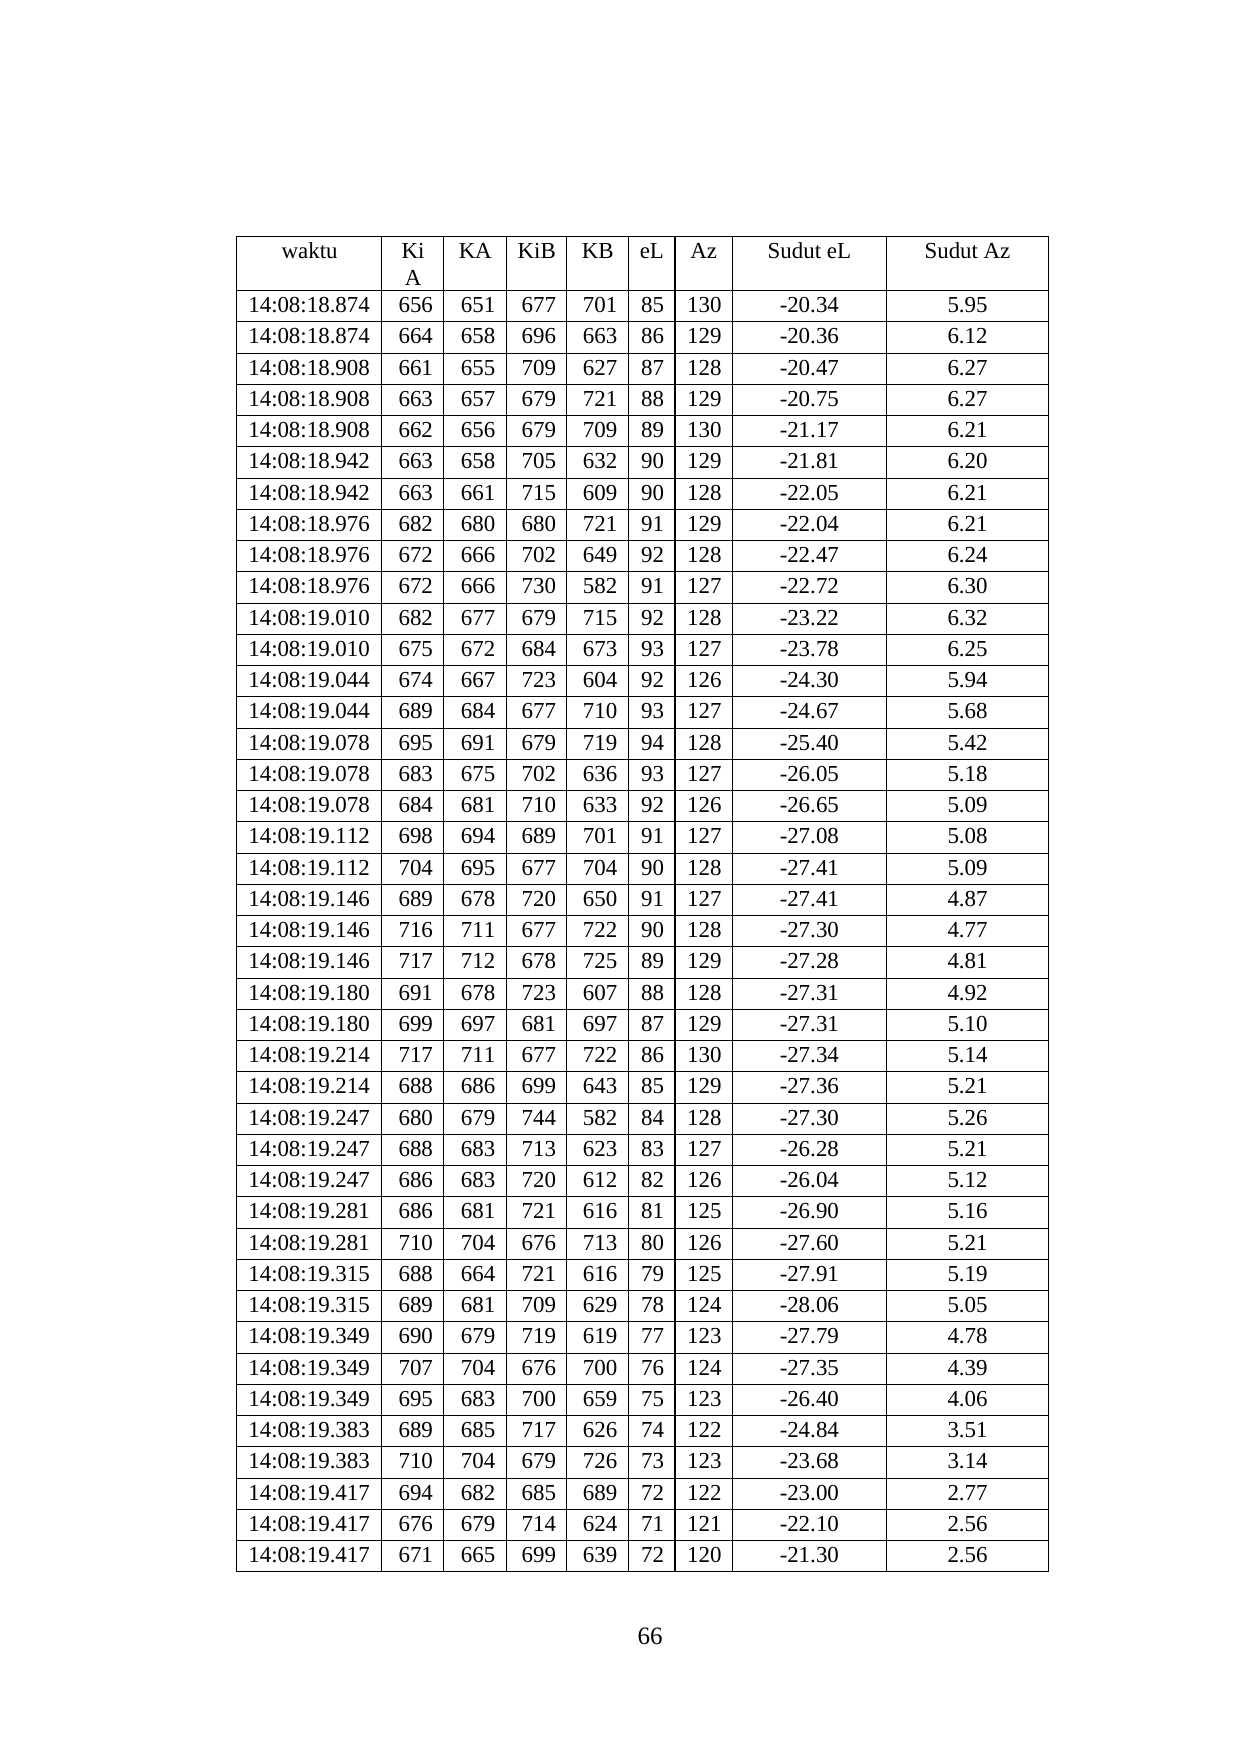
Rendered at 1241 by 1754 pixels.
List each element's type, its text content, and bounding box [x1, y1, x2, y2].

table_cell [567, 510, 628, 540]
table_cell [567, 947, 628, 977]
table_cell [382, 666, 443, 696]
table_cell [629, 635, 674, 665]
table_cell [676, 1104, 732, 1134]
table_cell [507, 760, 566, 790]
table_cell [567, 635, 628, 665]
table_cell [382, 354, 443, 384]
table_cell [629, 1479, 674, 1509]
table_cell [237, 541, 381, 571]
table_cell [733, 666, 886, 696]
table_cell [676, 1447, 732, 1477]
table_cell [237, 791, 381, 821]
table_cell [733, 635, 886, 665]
table_header eL [629, 237, 674, 290]
table_header KiB [507, 237, 566, 290]
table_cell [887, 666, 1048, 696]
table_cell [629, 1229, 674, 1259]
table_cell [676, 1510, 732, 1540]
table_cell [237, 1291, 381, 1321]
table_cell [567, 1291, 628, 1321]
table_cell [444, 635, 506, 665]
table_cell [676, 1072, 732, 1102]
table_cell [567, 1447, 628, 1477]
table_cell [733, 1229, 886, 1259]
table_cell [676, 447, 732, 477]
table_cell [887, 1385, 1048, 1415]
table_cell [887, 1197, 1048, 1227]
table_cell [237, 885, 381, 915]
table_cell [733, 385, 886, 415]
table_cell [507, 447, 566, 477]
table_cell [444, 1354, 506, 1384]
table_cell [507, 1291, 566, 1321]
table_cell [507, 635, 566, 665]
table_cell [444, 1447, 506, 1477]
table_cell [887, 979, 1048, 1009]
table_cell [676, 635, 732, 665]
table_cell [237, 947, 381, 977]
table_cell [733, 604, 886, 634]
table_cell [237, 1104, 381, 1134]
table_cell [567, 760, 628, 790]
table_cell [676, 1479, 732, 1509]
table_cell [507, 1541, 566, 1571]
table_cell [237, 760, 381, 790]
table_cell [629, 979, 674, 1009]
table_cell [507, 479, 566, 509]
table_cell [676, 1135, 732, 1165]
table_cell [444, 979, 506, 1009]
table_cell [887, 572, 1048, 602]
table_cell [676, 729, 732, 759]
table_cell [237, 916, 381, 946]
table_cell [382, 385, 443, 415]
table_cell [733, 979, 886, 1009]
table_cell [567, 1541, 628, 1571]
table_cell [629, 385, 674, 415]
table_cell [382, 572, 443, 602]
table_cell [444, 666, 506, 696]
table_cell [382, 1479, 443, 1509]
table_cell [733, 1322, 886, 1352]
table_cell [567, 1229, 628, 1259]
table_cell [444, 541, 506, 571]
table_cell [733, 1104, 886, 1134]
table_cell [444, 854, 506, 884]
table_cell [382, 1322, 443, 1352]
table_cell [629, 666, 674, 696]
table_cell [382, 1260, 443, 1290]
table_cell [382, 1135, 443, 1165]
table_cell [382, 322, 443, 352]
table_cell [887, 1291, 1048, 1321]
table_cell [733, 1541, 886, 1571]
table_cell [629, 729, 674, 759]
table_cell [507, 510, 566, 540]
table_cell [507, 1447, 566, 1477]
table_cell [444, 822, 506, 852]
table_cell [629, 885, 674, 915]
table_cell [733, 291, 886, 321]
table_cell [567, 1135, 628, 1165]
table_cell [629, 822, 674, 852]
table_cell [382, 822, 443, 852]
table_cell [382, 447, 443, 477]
table_header KB [567, 237, 628, 290]
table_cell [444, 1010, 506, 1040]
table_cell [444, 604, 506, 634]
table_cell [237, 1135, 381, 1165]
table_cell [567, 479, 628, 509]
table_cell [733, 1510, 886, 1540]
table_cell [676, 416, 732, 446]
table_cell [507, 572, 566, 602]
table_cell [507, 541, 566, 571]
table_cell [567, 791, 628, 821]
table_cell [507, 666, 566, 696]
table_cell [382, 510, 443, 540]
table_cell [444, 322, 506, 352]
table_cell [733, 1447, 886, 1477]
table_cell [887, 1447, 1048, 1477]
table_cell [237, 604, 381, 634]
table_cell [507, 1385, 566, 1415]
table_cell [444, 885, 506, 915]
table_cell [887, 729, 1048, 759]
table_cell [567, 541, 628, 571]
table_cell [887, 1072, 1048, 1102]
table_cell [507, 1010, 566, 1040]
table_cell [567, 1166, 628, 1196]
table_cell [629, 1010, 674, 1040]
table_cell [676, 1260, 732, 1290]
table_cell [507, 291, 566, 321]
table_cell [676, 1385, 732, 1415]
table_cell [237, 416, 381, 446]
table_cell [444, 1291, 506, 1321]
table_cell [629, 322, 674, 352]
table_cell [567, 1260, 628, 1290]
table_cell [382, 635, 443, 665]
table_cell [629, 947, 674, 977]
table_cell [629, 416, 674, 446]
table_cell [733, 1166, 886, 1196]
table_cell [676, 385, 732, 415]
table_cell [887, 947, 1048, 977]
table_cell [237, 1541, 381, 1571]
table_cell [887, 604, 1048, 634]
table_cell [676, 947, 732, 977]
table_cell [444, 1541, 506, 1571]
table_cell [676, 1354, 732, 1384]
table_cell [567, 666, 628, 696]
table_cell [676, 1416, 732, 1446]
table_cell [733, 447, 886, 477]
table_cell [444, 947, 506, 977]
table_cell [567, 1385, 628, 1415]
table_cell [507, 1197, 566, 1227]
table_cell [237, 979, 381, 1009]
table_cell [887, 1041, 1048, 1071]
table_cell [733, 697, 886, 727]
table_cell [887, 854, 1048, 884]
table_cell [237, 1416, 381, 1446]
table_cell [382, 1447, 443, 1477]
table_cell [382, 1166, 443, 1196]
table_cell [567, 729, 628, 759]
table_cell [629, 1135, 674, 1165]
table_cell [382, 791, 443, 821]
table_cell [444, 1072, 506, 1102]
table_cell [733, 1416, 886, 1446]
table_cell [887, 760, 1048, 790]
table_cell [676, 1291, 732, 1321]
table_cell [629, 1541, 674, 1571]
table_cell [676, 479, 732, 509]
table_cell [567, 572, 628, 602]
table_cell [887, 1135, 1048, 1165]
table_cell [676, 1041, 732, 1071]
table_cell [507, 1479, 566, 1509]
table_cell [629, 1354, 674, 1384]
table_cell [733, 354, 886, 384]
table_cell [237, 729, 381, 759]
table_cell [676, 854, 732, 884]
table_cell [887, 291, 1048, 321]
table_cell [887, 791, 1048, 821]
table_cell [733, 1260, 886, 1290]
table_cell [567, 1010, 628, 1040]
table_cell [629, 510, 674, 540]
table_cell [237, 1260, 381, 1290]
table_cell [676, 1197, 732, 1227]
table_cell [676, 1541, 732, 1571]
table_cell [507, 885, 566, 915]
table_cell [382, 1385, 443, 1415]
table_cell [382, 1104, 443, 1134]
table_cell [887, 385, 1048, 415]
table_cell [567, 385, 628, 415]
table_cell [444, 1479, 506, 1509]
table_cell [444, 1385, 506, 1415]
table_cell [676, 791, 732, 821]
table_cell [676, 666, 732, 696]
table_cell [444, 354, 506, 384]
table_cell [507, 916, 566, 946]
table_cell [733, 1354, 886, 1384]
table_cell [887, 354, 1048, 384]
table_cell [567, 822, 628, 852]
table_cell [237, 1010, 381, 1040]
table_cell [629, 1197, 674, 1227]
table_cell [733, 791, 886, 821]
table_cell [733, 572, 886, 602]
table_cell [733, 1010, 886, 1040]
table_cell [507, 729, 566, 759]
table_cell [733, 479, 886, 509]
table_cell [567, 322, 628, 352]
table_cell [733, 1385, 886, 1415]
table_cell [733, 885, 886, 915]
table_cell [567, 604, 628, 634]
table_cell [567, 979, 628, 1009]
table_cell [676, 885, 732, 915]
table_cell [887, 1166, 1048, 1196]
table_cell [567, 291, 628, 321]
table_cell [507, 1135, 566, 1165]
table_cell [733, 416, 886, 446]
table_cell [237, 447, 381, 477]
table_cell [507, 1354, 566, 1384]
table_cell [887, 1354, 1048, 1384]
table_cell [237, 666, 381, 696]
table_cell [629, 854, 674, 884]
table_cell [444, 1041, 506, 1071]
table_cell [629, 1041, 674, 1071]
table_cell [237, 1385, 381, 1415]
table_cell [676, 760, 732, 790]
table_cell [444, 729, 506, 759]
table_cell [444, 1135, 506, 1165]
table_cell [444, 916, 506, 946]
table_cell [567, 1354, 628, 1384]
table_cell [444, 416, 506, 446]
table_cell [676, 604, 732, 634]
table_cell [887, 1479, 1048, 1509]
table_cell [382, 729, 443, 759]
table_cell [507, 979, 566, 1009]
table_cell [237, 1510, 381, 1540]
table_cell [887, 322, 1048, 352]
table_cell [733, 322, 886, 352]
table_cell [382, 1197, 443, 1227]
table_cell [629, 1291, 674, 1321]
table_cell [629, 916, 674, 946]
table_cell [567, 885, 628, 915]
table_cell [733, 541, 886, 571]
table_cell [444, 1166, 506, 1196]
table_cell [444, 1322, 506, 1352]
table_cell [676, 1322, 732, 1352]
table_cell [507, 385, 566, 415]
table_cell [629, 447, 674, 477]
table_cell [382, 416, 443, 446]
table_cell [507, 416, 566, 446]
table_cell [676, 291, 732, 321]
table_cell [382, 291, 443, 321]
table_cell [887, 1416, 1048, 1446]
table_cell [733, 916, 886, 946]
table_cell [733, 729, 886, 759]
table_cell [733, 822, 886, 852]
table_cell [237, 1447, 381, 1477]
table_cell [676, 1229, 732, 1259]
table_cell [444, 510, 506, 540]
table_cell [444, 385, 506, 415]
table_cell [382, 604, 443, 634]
table_header Az [676, 237, 732, 290]
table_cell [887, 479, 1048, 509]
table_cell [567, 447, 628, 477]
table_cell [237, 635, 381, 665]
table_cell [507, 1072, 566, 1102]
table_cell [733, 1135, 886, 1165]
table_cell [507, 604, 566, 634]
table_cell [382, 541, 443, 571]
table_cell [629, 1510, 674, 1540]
table_header KiA [382, 237, 443, 290]
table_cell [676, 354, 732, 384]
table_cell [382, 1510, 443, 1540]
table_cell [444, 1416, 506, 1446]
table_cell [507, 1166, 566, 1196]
table_header Sudut Az [887, 237, 1048, 290]
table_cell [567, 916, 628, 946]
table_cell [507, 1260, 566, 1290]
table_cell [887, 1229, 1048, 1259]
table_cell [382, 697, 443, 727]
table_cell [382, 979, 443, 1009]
table_header waktu [237, 237, 381, 290]
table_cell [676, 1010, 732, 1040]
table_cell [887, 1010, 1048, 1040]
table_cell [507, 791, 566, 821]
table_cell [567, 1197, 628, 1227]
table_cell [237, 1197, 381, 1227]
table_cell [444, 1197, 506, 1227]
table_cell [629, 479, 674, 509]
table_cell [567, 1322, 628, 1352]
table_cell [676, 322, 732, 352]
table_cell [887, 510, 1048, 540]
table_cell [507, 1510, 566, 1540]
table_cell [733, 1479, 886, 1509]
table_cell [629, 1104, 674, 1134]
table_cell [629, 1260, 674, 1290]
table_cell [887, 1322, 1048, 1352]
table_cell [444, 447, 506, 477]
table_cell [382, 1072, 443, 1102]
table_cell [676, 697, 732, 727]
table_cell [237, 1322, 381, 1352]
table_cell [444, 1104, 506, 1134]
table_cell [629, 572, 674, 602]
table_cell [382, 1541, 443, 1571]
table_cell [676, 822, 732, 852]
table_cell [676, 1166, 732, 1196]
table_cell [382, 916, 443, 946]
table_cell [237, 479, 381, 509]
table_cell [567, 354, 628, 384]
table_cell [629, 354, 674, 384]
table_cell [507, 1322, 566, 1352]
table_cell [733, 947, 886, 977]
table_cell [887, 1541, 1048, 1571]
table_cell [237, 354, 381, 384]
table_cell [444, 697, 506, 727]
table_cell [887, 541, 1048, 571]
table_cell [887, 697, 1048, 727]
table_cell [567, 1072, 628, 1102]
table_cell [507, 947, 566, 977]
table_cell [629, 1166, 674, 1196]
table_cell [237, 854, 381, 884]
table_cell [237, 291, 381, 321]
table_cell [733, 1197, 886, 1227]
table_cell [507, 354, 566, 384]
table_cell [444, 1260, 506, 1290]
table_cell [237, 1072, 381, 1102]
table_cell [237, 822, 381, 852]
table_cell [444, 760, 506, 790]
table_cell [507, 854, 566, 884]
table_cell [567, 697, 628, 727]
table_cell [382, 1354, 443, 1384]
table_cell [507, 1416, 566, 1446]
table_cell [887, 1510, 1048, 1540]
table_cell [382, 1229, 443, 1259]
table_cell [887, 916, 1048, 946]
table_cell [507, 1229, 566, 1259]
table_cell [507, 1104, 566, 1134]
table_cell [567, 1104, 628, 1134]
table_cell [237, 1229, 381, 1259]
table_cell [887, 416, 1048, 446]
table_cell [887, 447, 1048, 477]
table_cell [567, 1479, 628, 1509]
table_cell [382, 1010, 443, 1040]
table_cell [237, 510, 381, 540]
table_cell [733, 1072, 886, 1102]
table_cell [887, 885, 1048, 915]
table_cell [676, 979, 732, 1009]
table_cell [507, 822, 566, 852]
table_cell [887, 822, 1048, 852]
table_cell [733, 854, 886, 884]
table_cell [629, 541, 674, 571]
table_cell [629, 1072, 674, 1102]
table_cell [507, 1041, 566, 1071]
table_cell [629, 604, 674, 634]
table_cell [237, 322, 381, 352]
table_header KA [444, 237, 506, 290]
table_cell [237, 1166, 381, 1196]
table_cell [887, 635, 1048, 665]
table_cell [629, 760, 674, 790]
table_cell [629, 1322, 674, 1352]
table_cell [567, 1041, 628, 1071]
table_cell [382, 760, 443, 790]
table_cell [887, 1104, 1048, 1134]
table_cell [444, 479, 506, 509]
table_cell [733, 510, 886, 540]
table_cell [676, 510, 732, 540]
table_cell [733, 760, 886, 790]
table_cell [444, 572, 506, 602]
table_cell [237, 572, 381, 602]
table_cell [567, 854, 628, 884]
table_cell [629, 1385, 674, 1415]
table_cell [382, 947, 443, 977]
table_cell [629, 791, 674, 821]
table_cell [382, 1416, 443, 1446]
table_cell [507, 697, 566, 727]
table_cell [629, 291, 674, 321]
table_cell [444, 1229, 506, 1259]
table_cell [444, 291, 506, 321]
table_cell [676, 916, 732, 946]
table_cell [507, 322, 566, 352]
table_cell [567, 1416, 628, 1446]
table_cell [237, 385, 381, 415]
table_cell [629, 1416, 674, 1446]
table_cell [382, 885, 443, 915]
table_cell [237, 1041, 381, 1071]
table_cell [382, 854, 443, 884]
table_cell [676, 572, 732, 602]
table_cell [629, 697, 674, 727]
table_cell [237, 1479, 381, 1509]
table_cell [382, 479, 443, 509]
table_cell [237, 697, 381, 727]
table_header Sudut eL [733, 237, 886, 290]
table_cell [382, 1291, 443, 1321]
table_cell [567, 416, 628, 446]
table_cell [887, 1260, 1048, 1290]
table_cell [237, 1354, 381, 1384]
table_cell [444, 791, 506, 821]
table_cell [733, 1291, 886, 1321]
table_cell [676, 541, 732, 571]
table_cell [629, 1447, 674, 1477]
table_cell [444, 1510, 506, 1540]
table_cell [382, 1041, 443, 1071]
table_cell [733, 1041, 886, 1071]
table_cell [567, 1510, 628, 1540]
